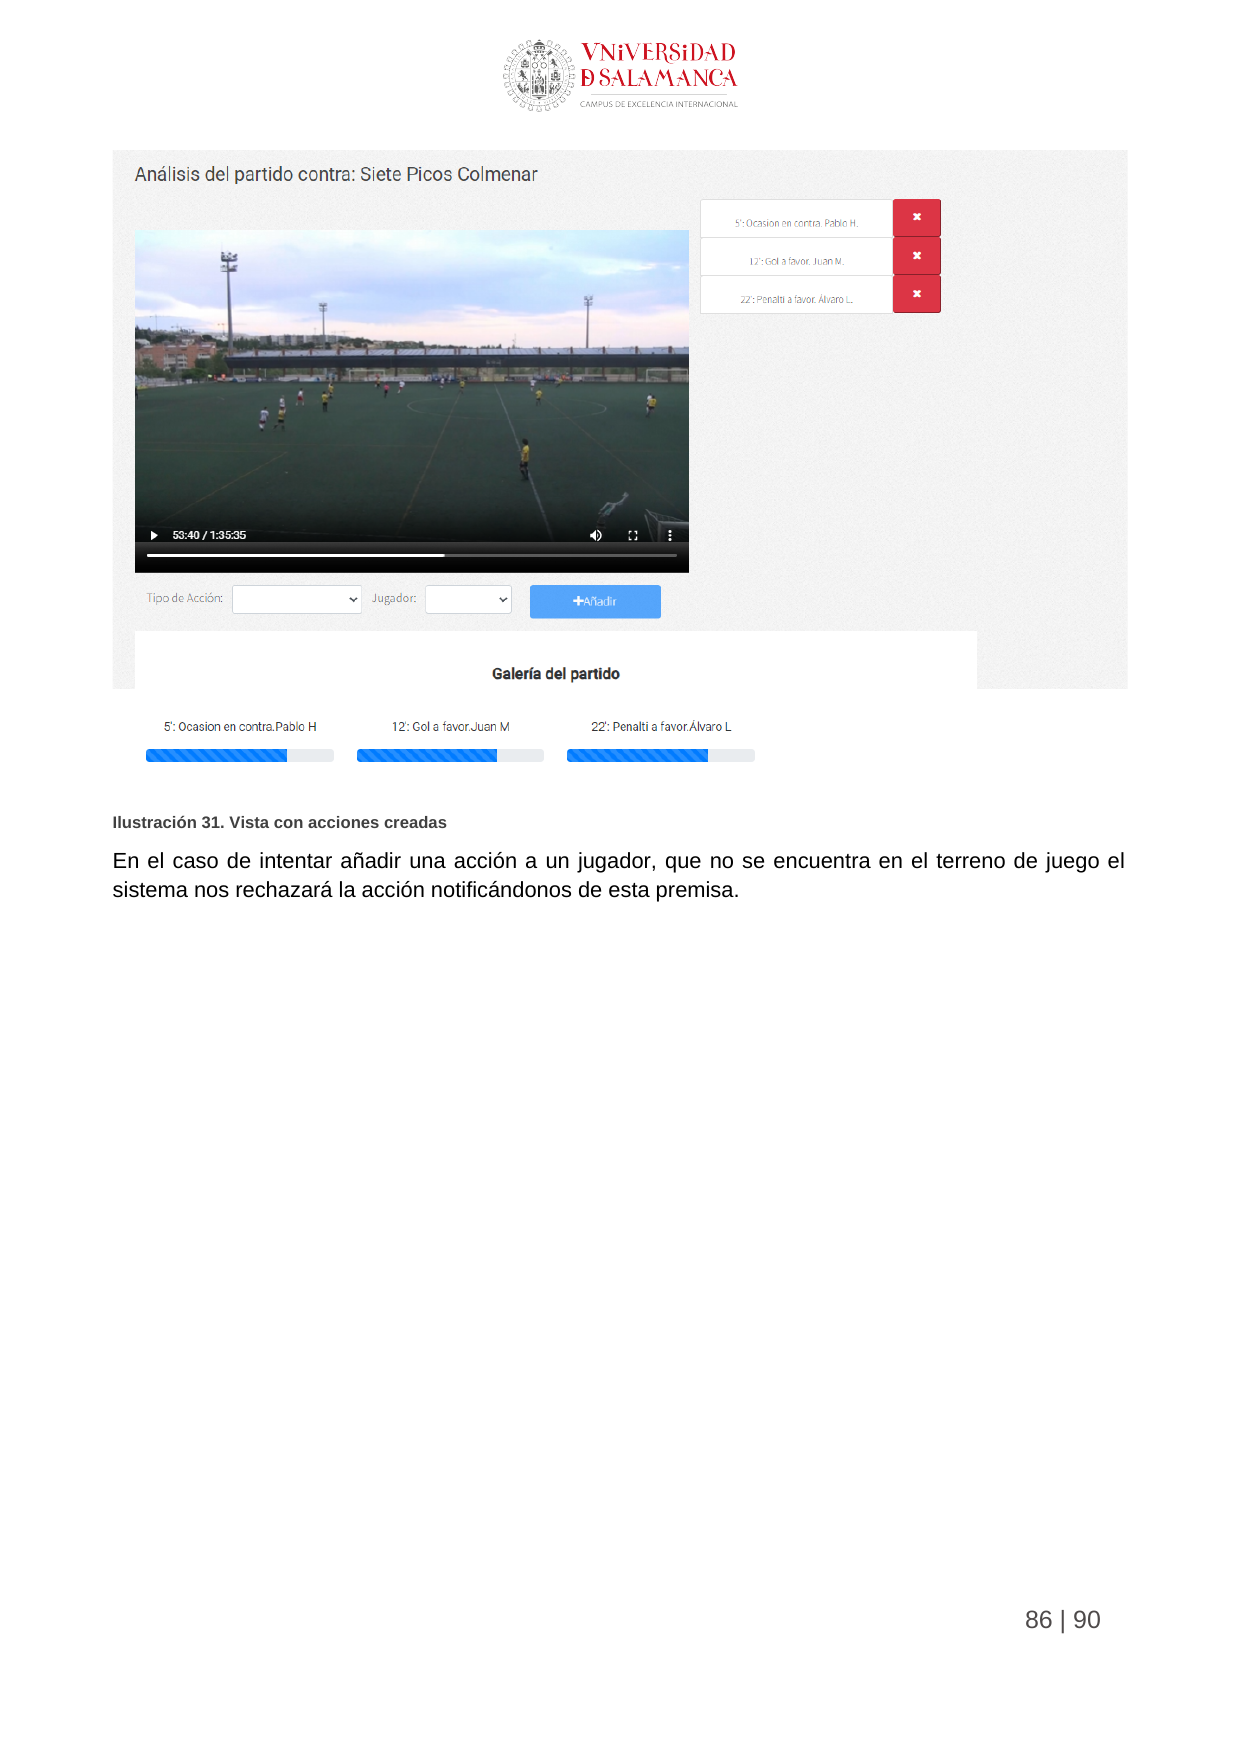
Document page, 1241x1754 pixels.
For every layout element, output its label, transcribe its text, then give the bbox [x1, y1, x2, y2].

picture [499, 36, 742, 116]
picture [112, 150, 1128, 792]
text En el caso de intentar añadir una acción a un jugador, que no se encuentra en el terreno de juego el sistema nos rechazará la acción notificándonos de esta premisa. [112, 848, 1128, 902]
